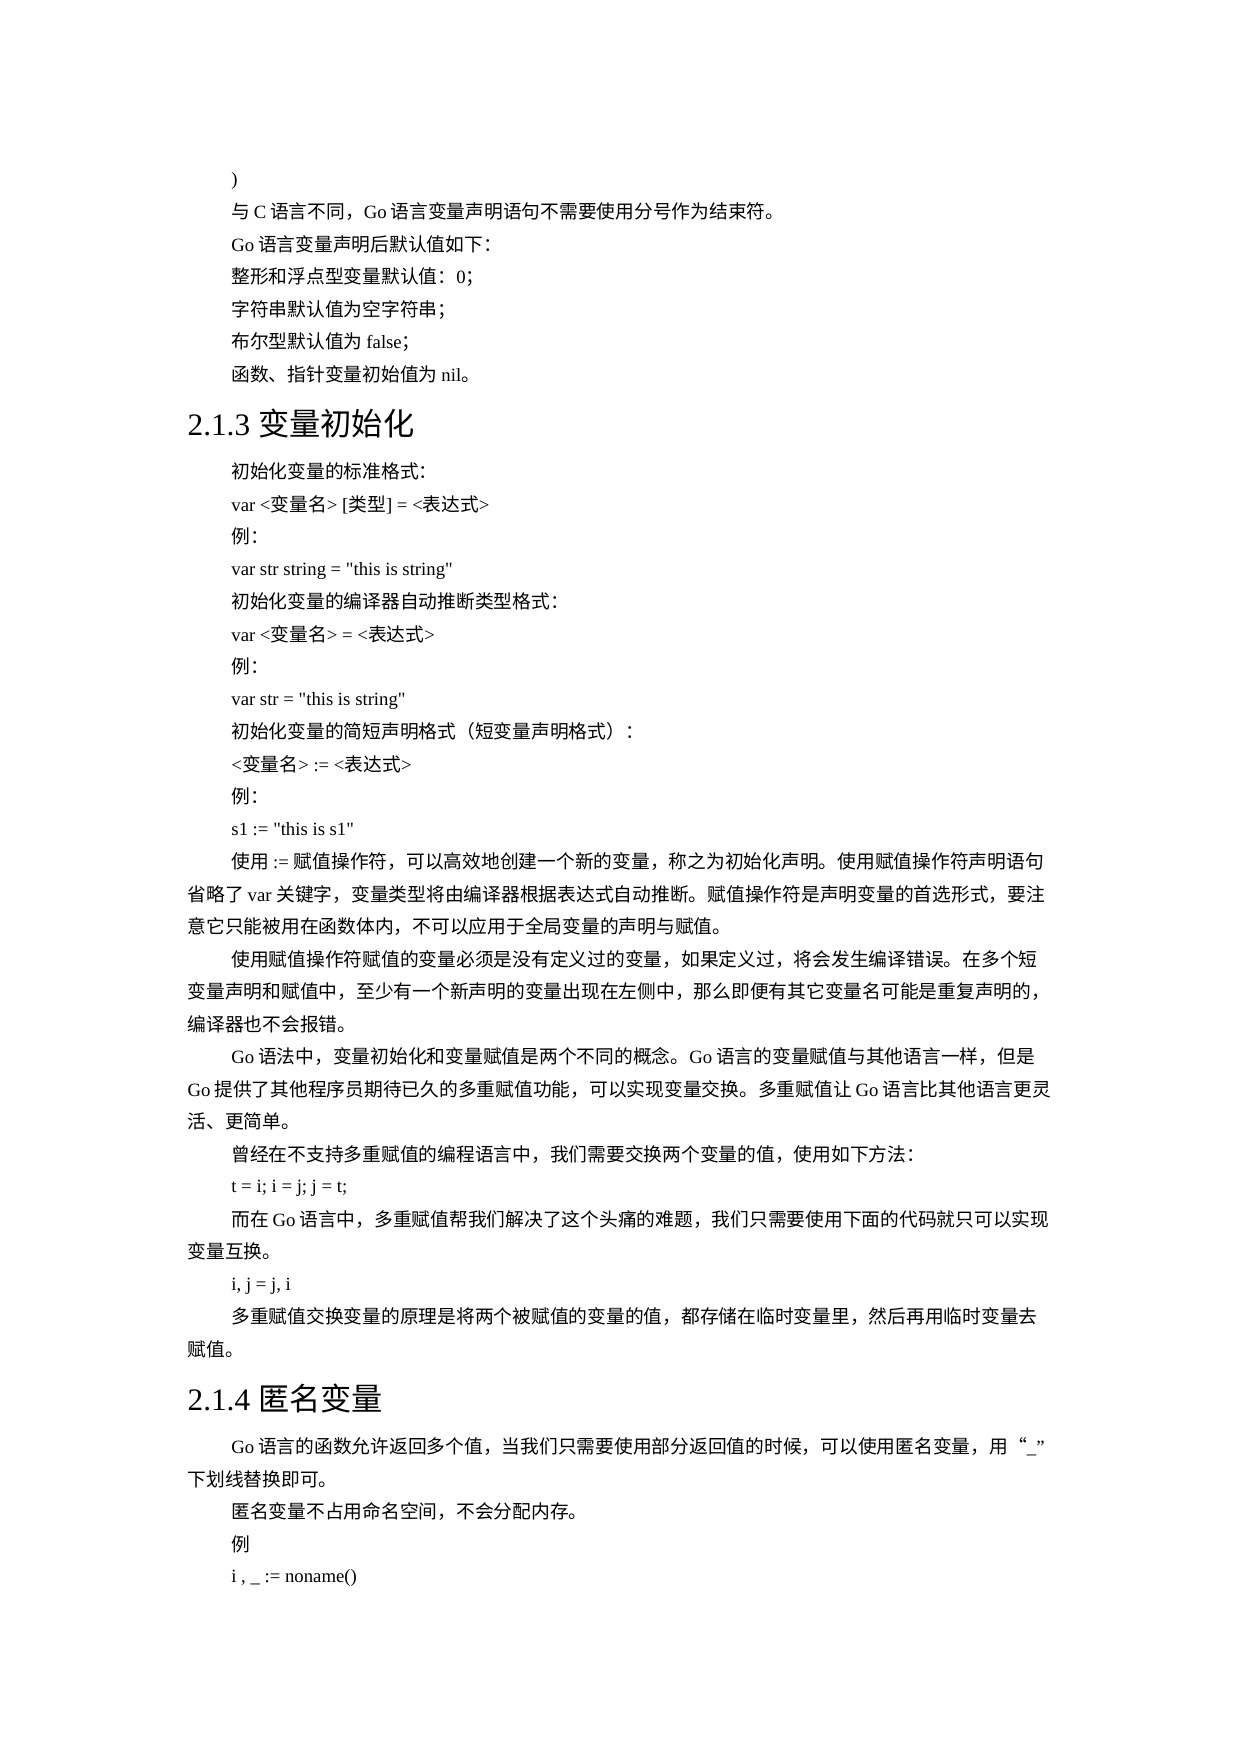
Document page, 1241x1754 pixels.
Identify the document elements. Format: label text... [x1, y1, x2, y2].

text Go语法中，变量初始化和变量赋值是两个不同的概念。Go语言的变量赋值与其他语言一样，但是Go提供了其他程序员期待已久的多重赋值功能，可以实现变量交换。多重赋值让Go语言比其他语言更灵活、更简单。 [187, 1039, 1053, 1137]
text var <变量名> = <表达式> [187, 617, 1053, 649]
text 初始化变量的标准格式： [187, 454, 1053, 487]
text var str string = "this is string" [187, 552, 1053, 584]
text 匿名变量不占用命名空间，不会分配内存。 [187, 1494, 1053, 1527]
text 字符串默认值为空字符串； [187, 292, 1053, 324]
text 多重赋值交换变量的原理是将两个被赋值的变量的值，都存储在临时变量里，然后再用临时变量去赋值。 [187, 1299, 1053, 1364]
text 初始化变量的编译器自动推断类型格式： [187, 584, 1053, 617]
text s1 := "this is s1" [187, 812, 1053, 844]
text 2.1.3 变量初始化 [187, 389, 1053, 454]
text var <变量名> [类型] = <表达式> [187, 487, 1053, 519]
text 使用赋值操作符赋值的变量必须是没有定义过的变量，如果定义过，将会发生编译错误。在多个短变量声明和赋值中，至少有一个新声明的变量出现在左侧中，那么即便有其它变量名可能是重复声明的，编译器也不会报错。 [187, 942, 1053, 1039]
text 初始化变量的简短声明格式（短变量声明格式）： [187, 714, 1053, 747]
text 与C语言不同，Go语言变量声明语句不需要使用分号作为结束符。 [187, 194, 1053, 227]
text 例 [187, 1527, 1053, 1559]
text i, j = j, i [187, 1267, 1053, 1299]
text t = i; i = j; j = t; [187, 1169, 1053, 1202]
text 例： [187, 649, 1053, 682]
text 使用 := 赋值操作符，可以高效地创建一个新的变量，称之为初始化声明。使用赋值操作符声明语句省略了var 关键字，变量类型将由编译器根据表达式自动推断。赋值操作符是声明变量的首选形式，要注意它只能被用在函数体内，不可以应用于全局变量的声明与赋值。 [187, 844, 1053, 942]
text 函数、指针变量初始值为nil。 [187, 357, 1053, 389]
text 布尔型默认值为false； [187, 324, 1053, 357]
text 曾经在不支持多重赋值的编程语言中，我们需要交换两个变量的值，使用如下方法： [187, 1137, 1053, 1169]
text 而在Go语言中，多重赋值帮我们解决了这个头痛的难题，我们只需要使用下面的代码就只可以实现变量互换。 [187, 1202, 1053, 1267]
text var str = "this is string" [187, 682, 1053, 714]
text Go语言的函数允许返回多个值，当我们只需要使用部分返回值的时候，可以使用匿名变量，用“_”下划线替换即可。 [187, 1429, 1053, 1494]
text Go语言变量声明后默认值如下： [187, 227, 1053, 259]
text 例： [187, 519, 1053, 552]
text i , _ := noname() [187, 1559, 1053, 1592]
text 例： [187, 779, 1053, 812]
text 整形和浮点型变量默认值：0； [187, 259, 1053, 292]
text 2.1.4 匿名变量 [187, 1364, 1053, 1429]
text <变量名> := <表达式> [187, 747, 1053, 779]
text ) [187, 162, 1053, 194]
